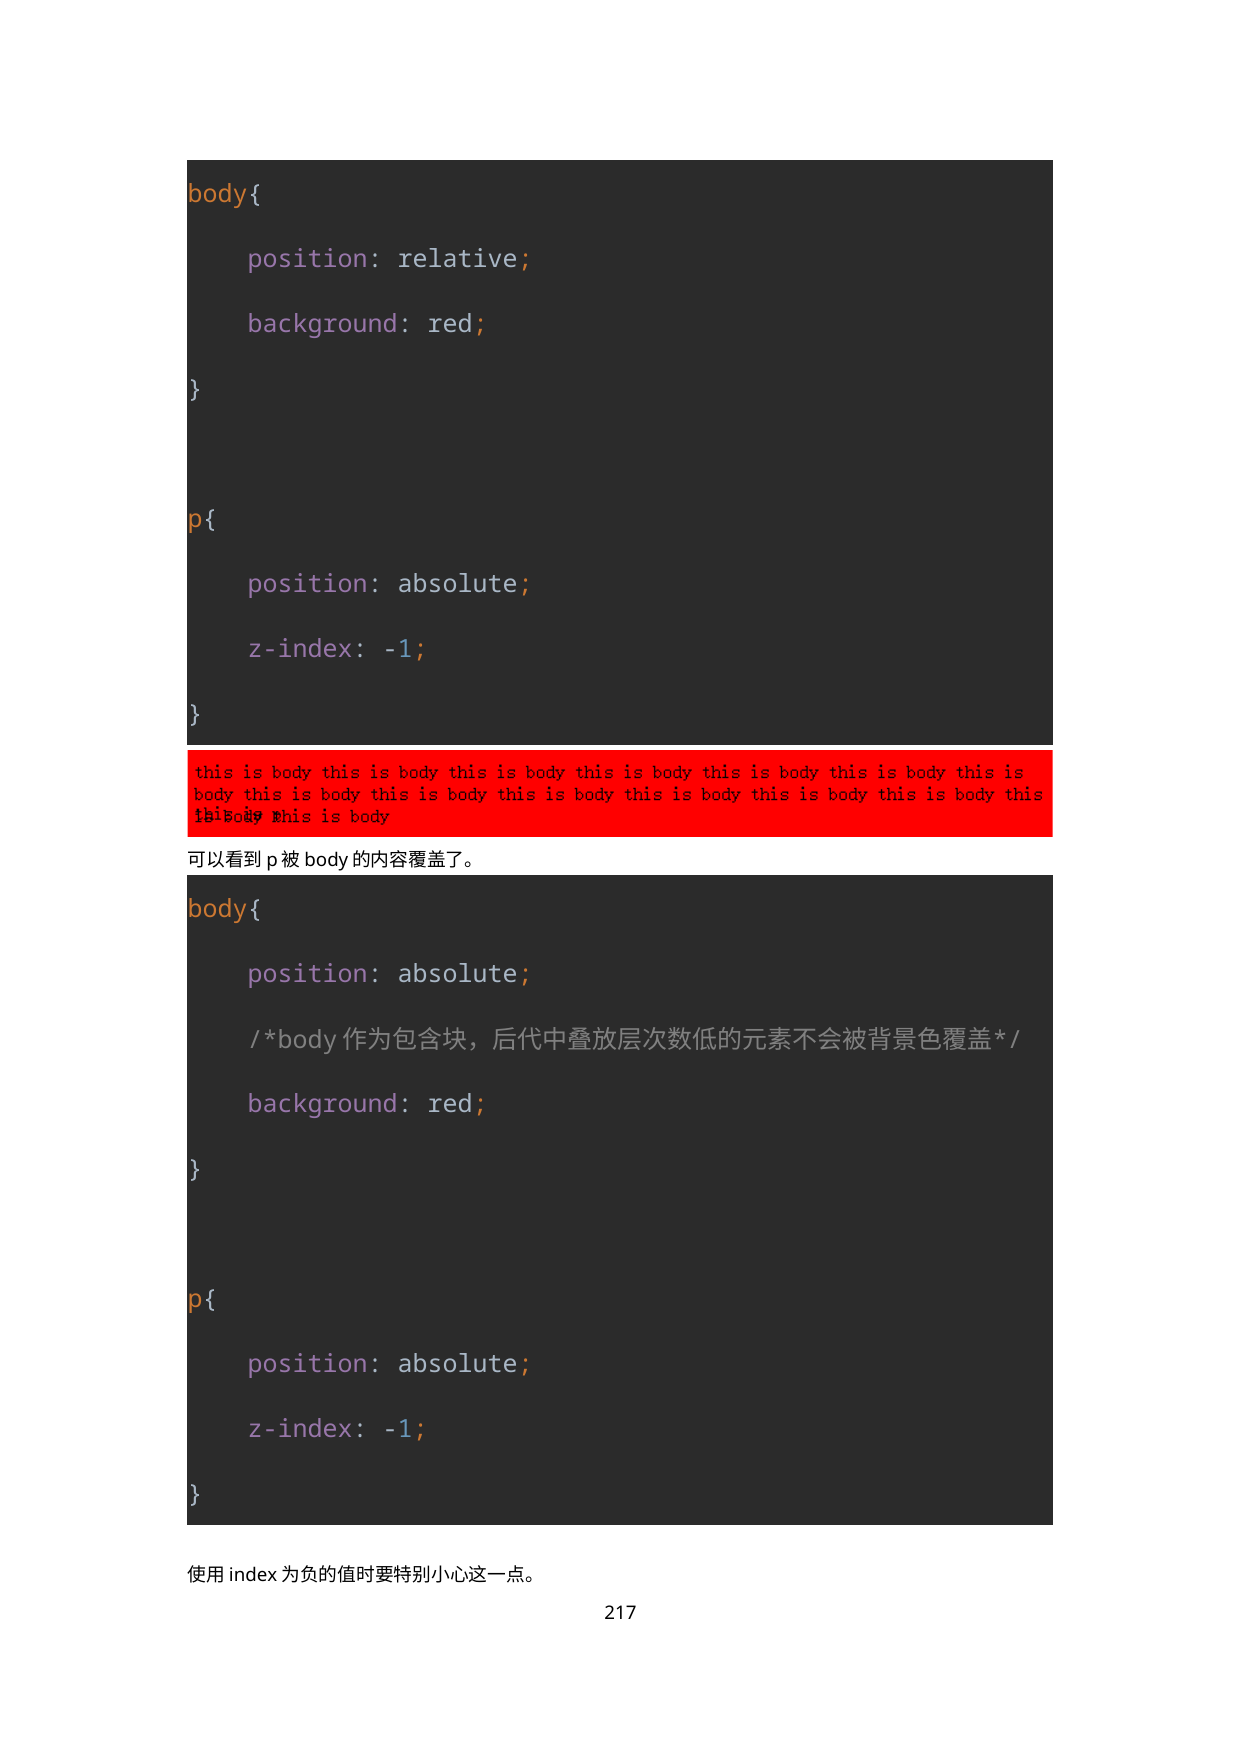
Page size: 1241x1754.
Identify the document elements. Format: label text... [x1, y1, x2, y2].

text body{ position: relative; background: red; } p{ position: absolute; z-index: -1; } [187, 160, 1053, 745]
picture [187, 750, 1053, 837]
text body{ position: absolute; /*body作为包含块，后代中叠放层次数低的元素不会被背景色覆盖*/ background: red; } p{ position: absolute; z-index: -1; } [187, 875, 1053, 1525]
text 可以看到p被body的内容覆盖了。 [187, 842, 1053, 875]
text 使用index为负的值时要特别小心这一点。 [187, 1557, 1053, 1590]
